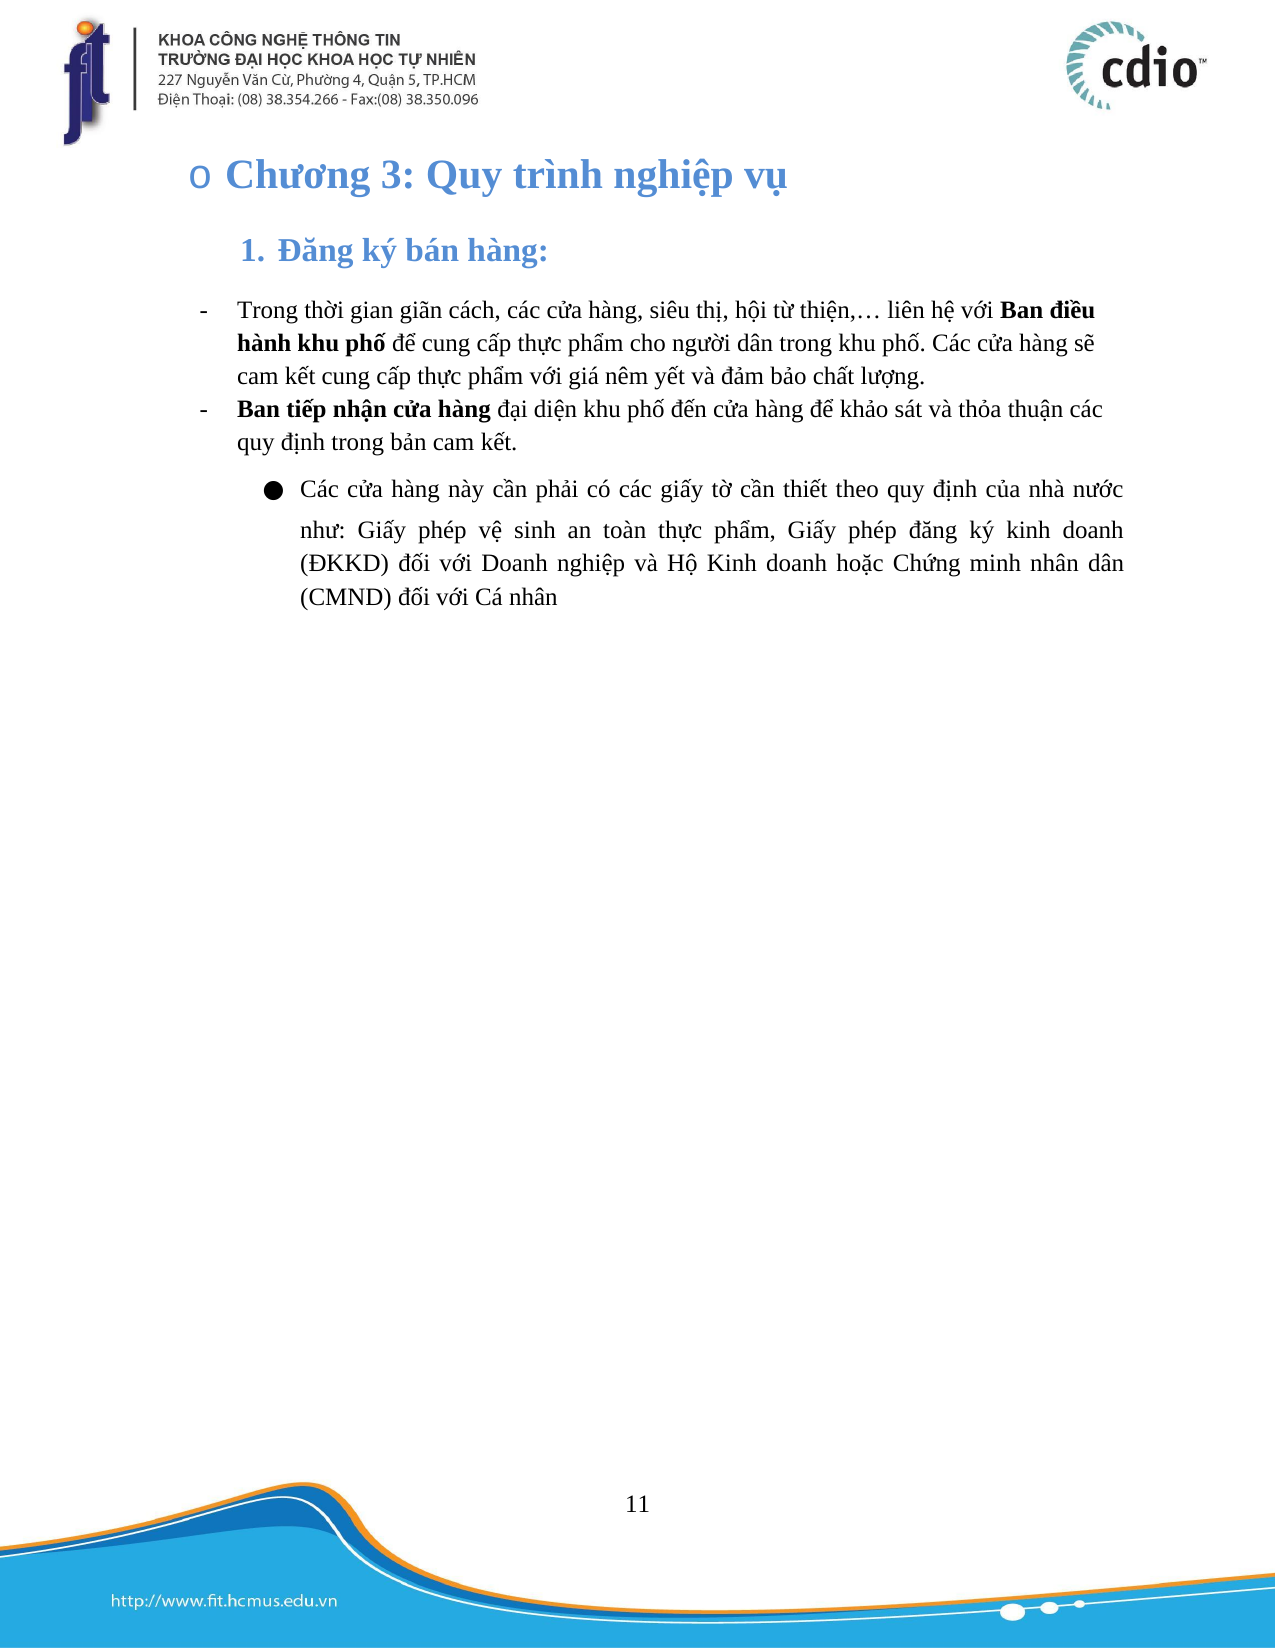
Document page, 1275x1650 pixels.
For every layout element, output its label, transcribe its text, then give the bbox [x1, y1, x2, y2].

list Các cửa hàng này cần phải có các giấy tờ cần thiết theo quy định của nhà nước như: Giấy phép vệ sinh an toàn thực phẩm, Giấy phép đăng ký kinh doanh (ĐKKD) đối với Doanh nghiệp và Hộ Kinh doanh hoặc Chứng minh nhân dân (CMND) đối với Cá nhân [262, 460, 1125, 610]
subtitle Chương 3: Quy trình nghiệp vụ [187, 150, 1125, 201]
subtitle Đăng ký bán hàng: [240, 230, 1125, 268]
picture [40, 10, 1219, 169]
list Ban tiếp nhận cửa hàng đại diện khu phố đến cửa hàng để khảo sát và thỏa thuận các quy định trong bản cam kết. [199, 394, 1125, 456]
picture [0, 1479, 1275, 1648]
list Trong thời gian giãn cách, các cửa hàng, siêu thị, hội từ thiện,… liên hệ với Ban điều hành khu phố để cung cấp thực phẩm cho người dân trong khu phố. Các cửa hàng sẽ cam kết cung cấp thực phẩm với giá nêm yết và đảm bảo chất lượng. [199, 295, 1125, 390]
